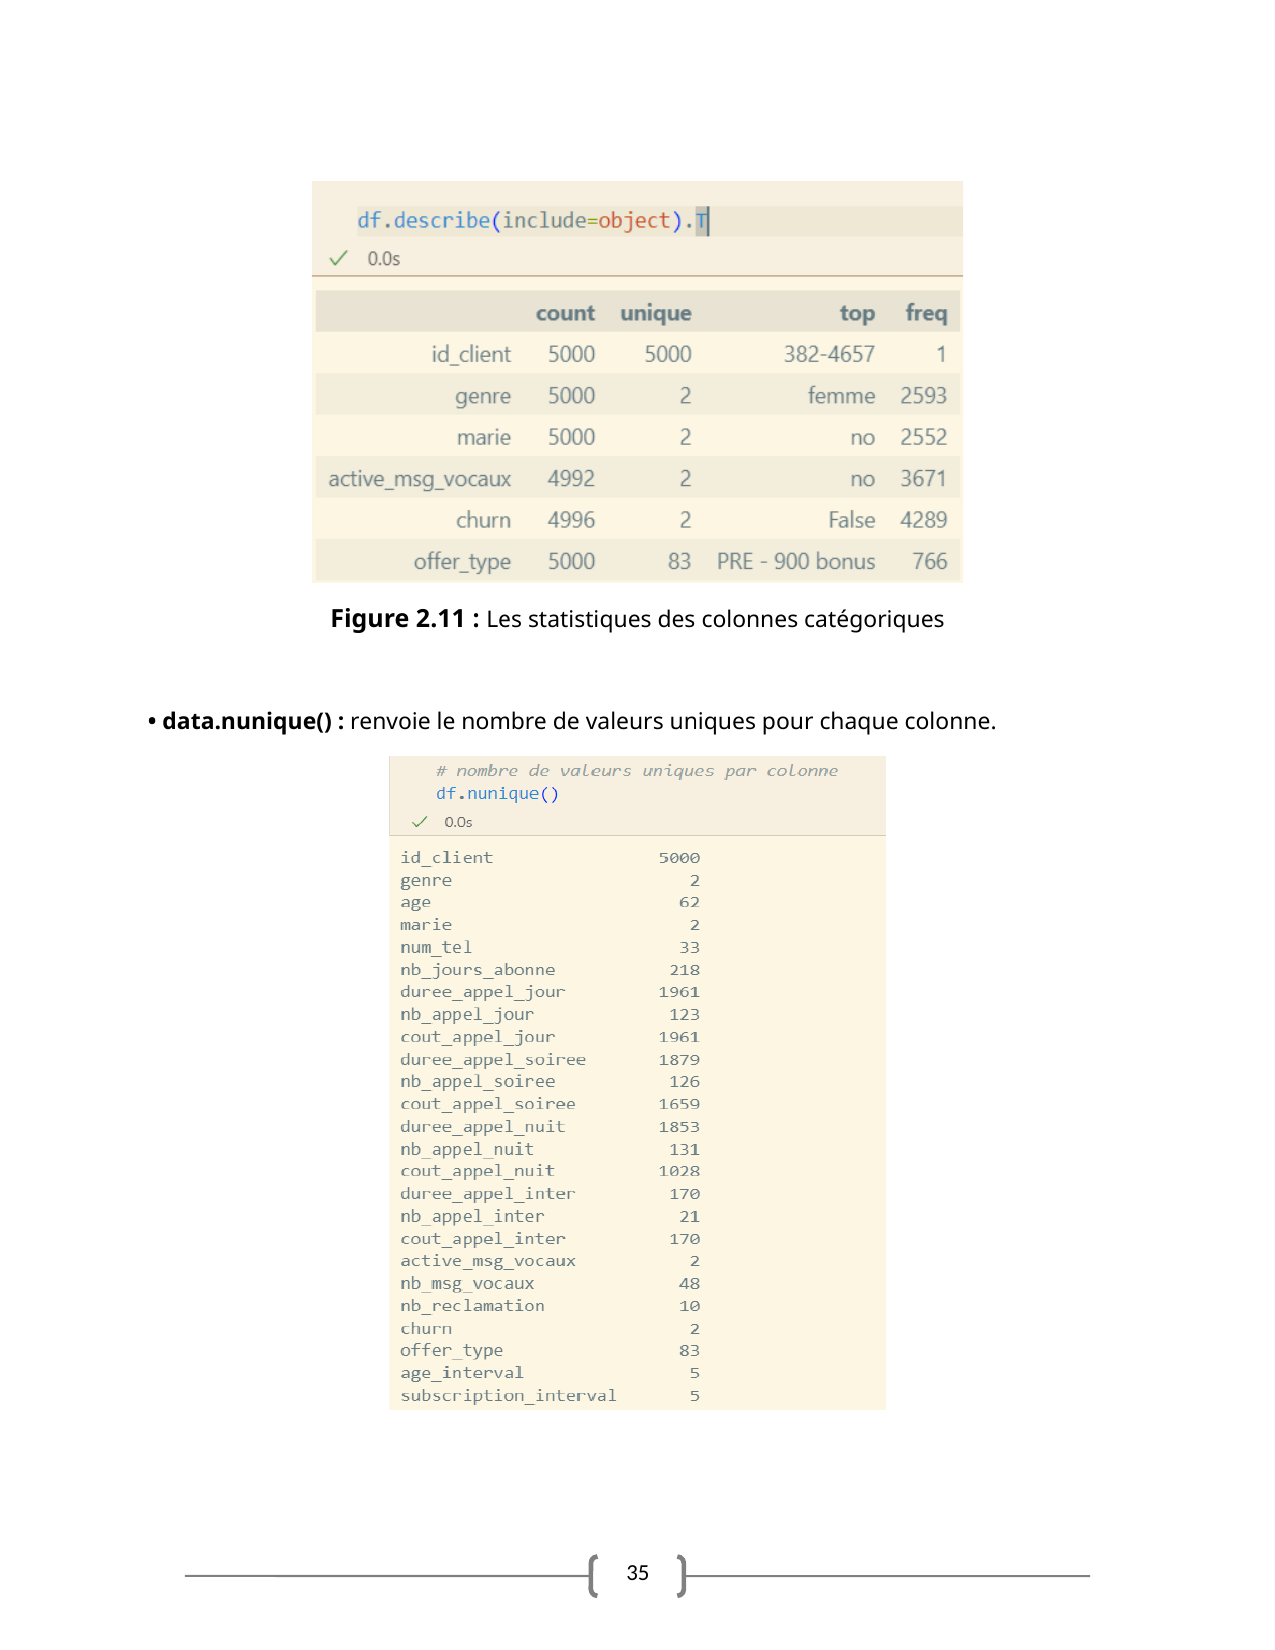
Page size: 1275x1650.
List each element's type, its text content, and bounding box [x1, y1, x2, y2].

picture [311, 181, 964, 583]
text • data.nunique() : renvoie le nombre de valeurs uniques pour chaque colonne. [148, 705, 1127, 736]
picture [389, 756, 886, 1410]
text Figure 2.11 : Les statistiques des colonnes catégoriques [148, 601, 1127, 635]
